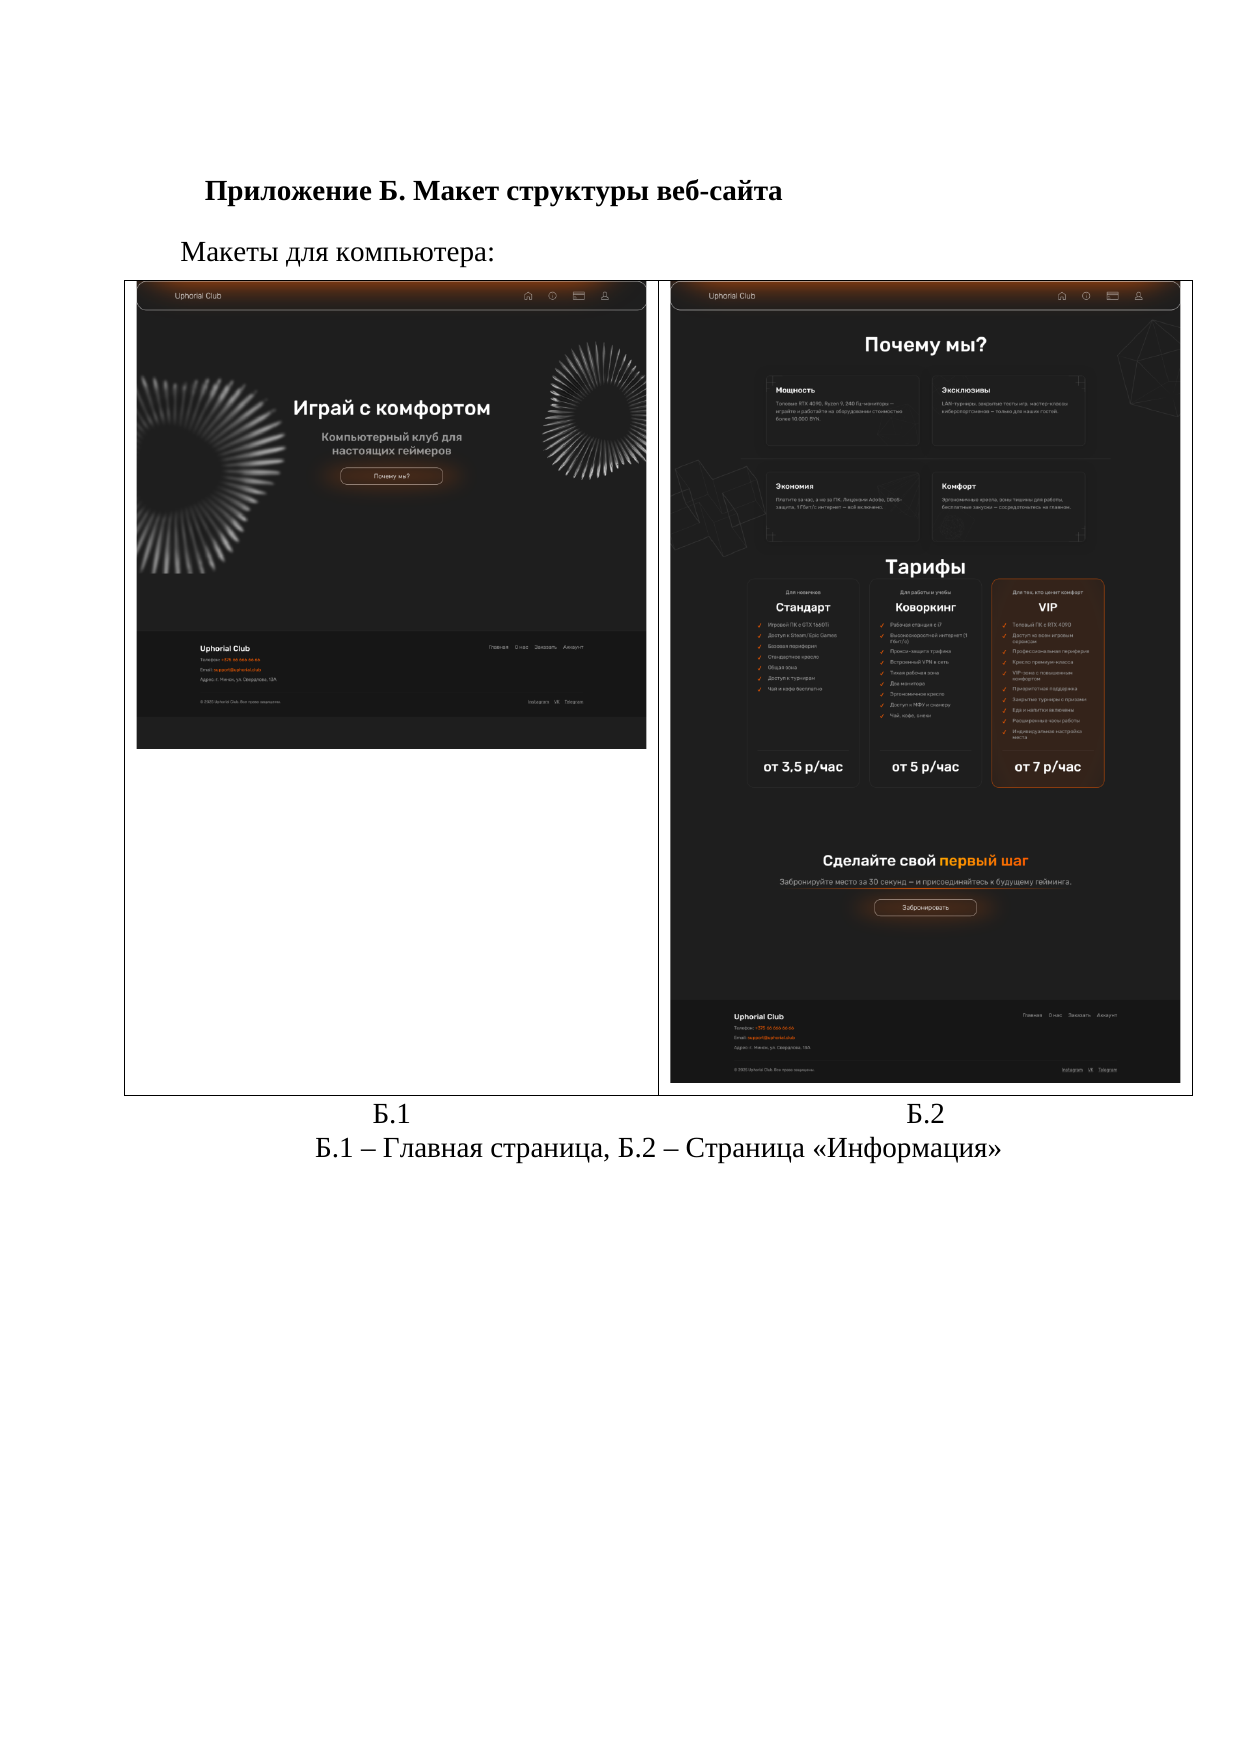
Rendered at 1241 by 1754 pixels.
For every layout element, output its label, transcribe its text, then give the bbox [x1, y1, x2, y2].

table_cell Б.1 [125, 1096, 658, 1130]
table_header [659, 281, 1192, 1095]
text Макеты для компьютера: [136, 234, 1181, 268]
subtitle Приложение Б. Макет структуры веб-сайта [136, 173, 1181, 206]
table_header [125, 281, 658, 1095]
picture [136, 281, 647, 749]
table_cell Б.1 – Главная страница, Б.2 – Страница «Информация» [125, 1130, 1192, 1163]
table_cell Б.2 [659, 1096, 1192, 1130]
picture [670, 281, 1181, 1083]
